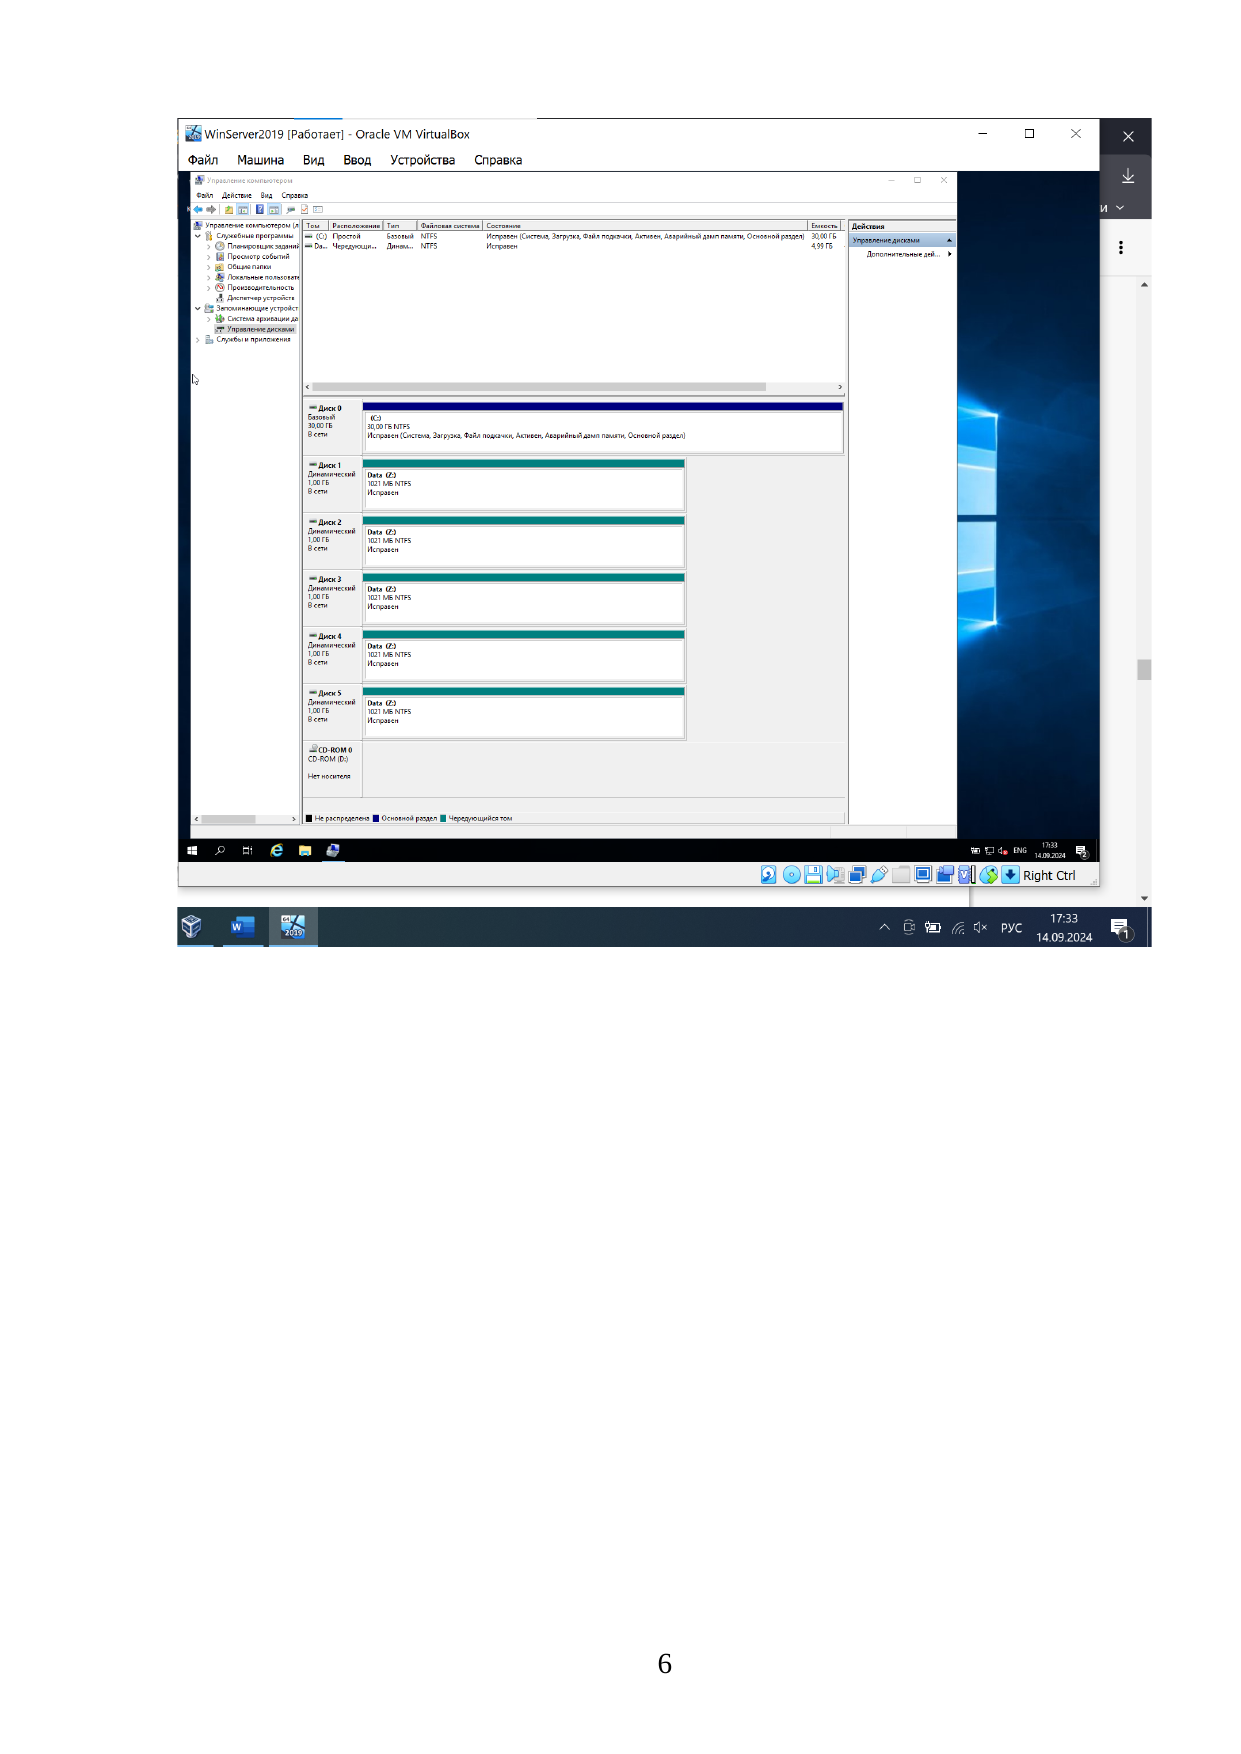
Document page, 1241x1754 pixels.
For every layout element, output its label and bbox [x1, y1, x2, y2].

picture [177, 118, 1152, 947]
